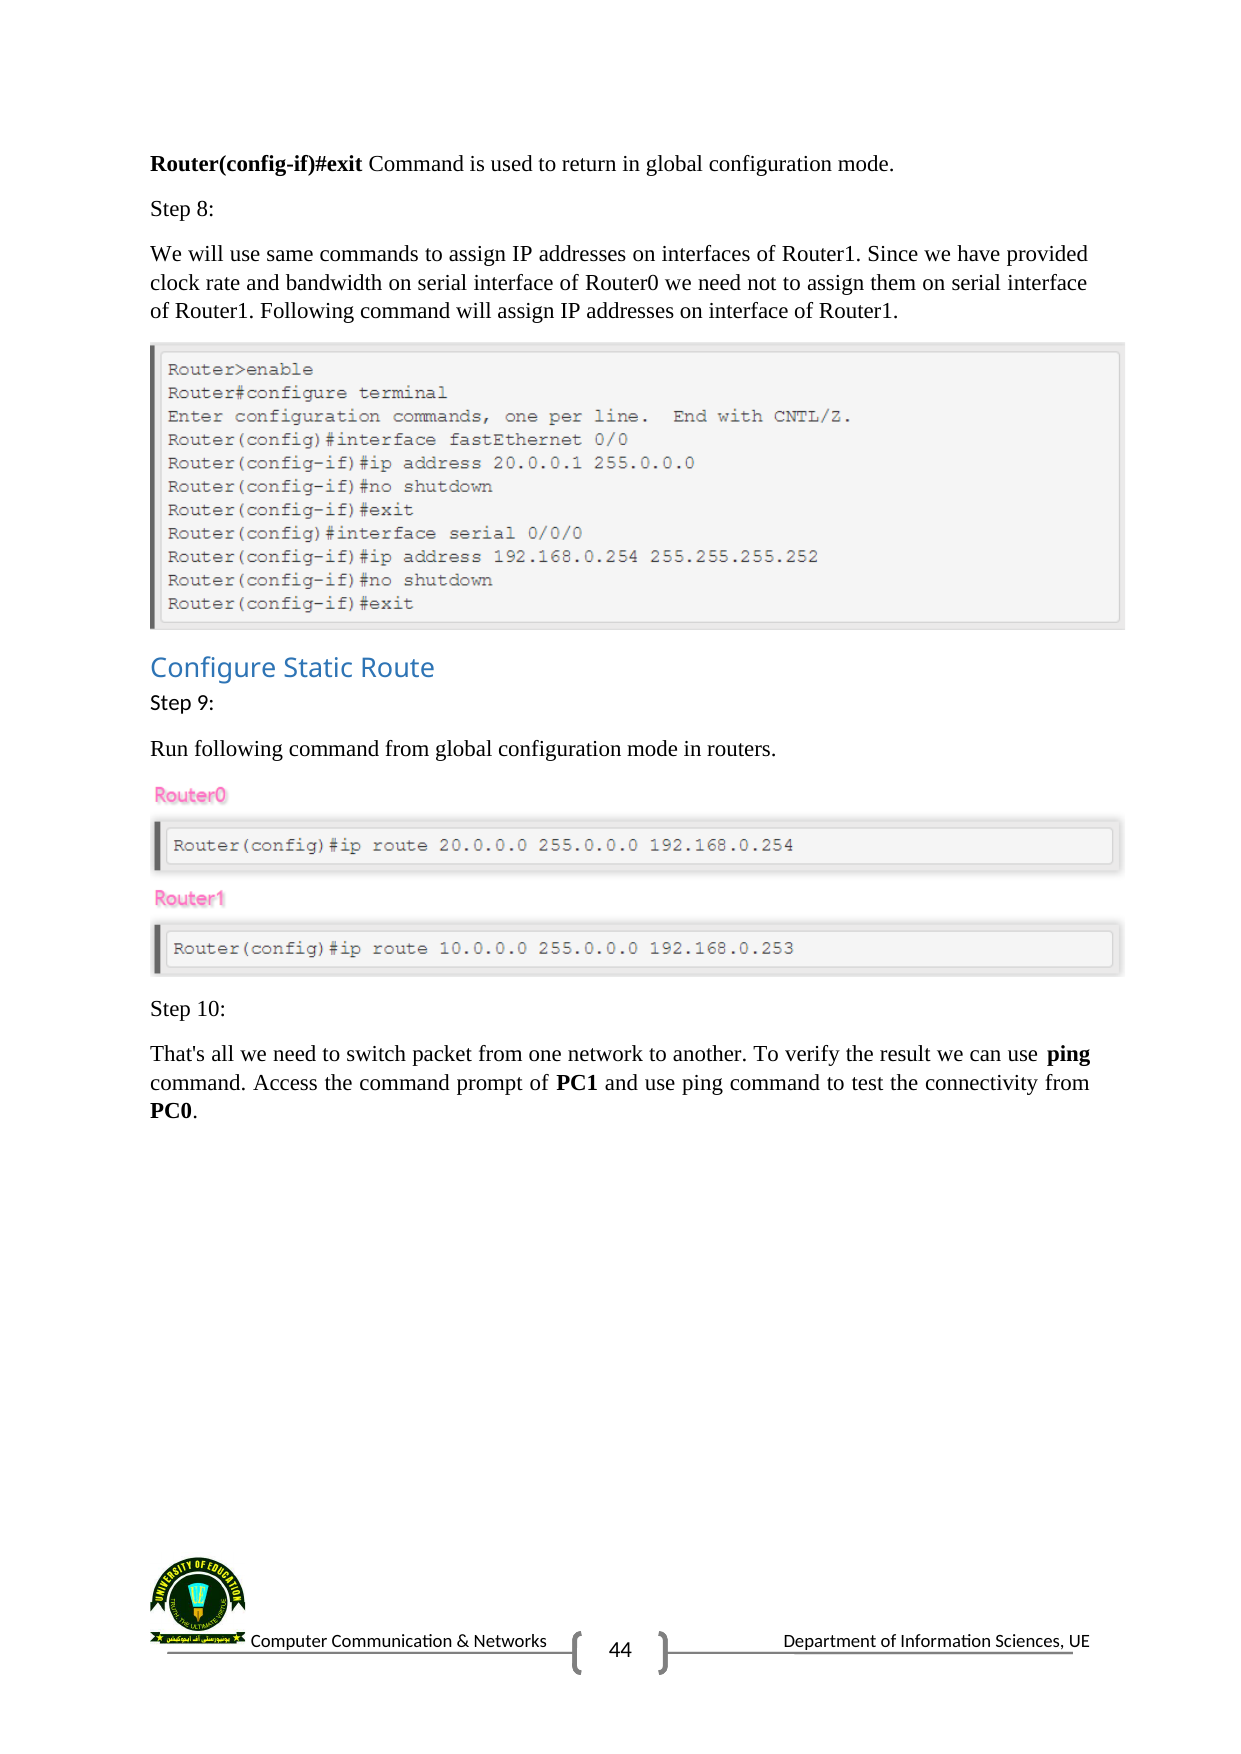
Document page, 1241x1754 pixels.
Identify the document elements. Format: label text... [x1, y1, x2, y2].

picture [150, 780, 1125, 977]
text Step 8: [150, 195, 1090, 221]
text That's all we need to switch packet from one network to another. To verify the result we can use ping command. Access the command prompt of PC1 and use ping command to test the connectivity from PC0. [150, 1041, 1090, 1124]
picture [150, 342, 1125, 630]
text Step 9: [150, 688, 1090, 716]
picture [150, 1552, 246, 1648]
text Router(config-if)#exit Command is used to return in global configuration mode. [150, 150, 1090, 176]
subtitle Configure Static Route [150, 649, 1090, 686]
text We will use same commands to assign IP addresses on interfaces of Router1. Since we have provided clock rate and bandwidth on serial interface of Router0 we need not to assign them on serial interface of Router1. Following command will assign IP addresses on interface of Router1. [150, 240, 1090, 323]
text Run following command from global configuration mode in routers. [150, 735, 1090, 762]
text Step 10: [150, 995, 1090, 1022]
